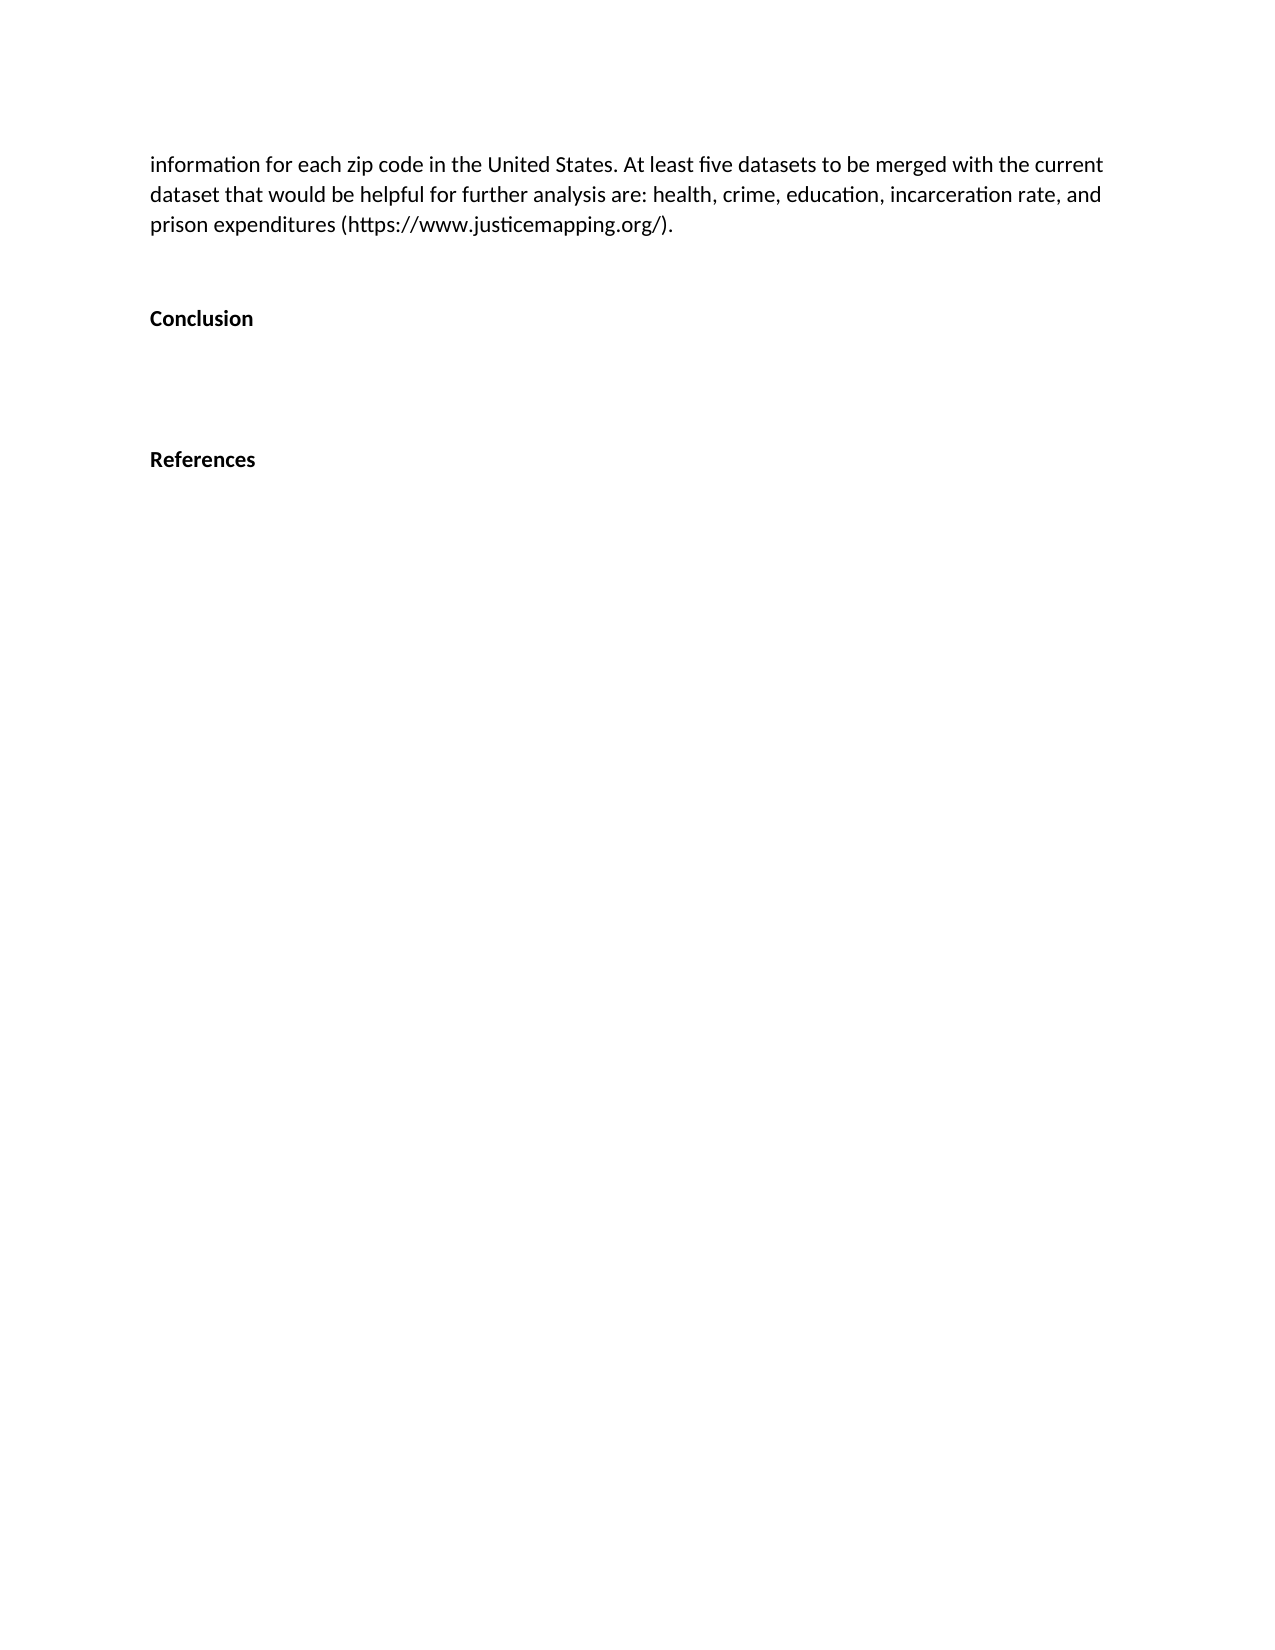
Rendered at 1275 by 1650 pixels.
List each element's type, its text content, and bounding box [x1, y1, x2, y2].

text References [150, 445, 1125, 473]
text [150, 150, 1125, 238]
text Conclusion [150, 304, 1125, 332]
